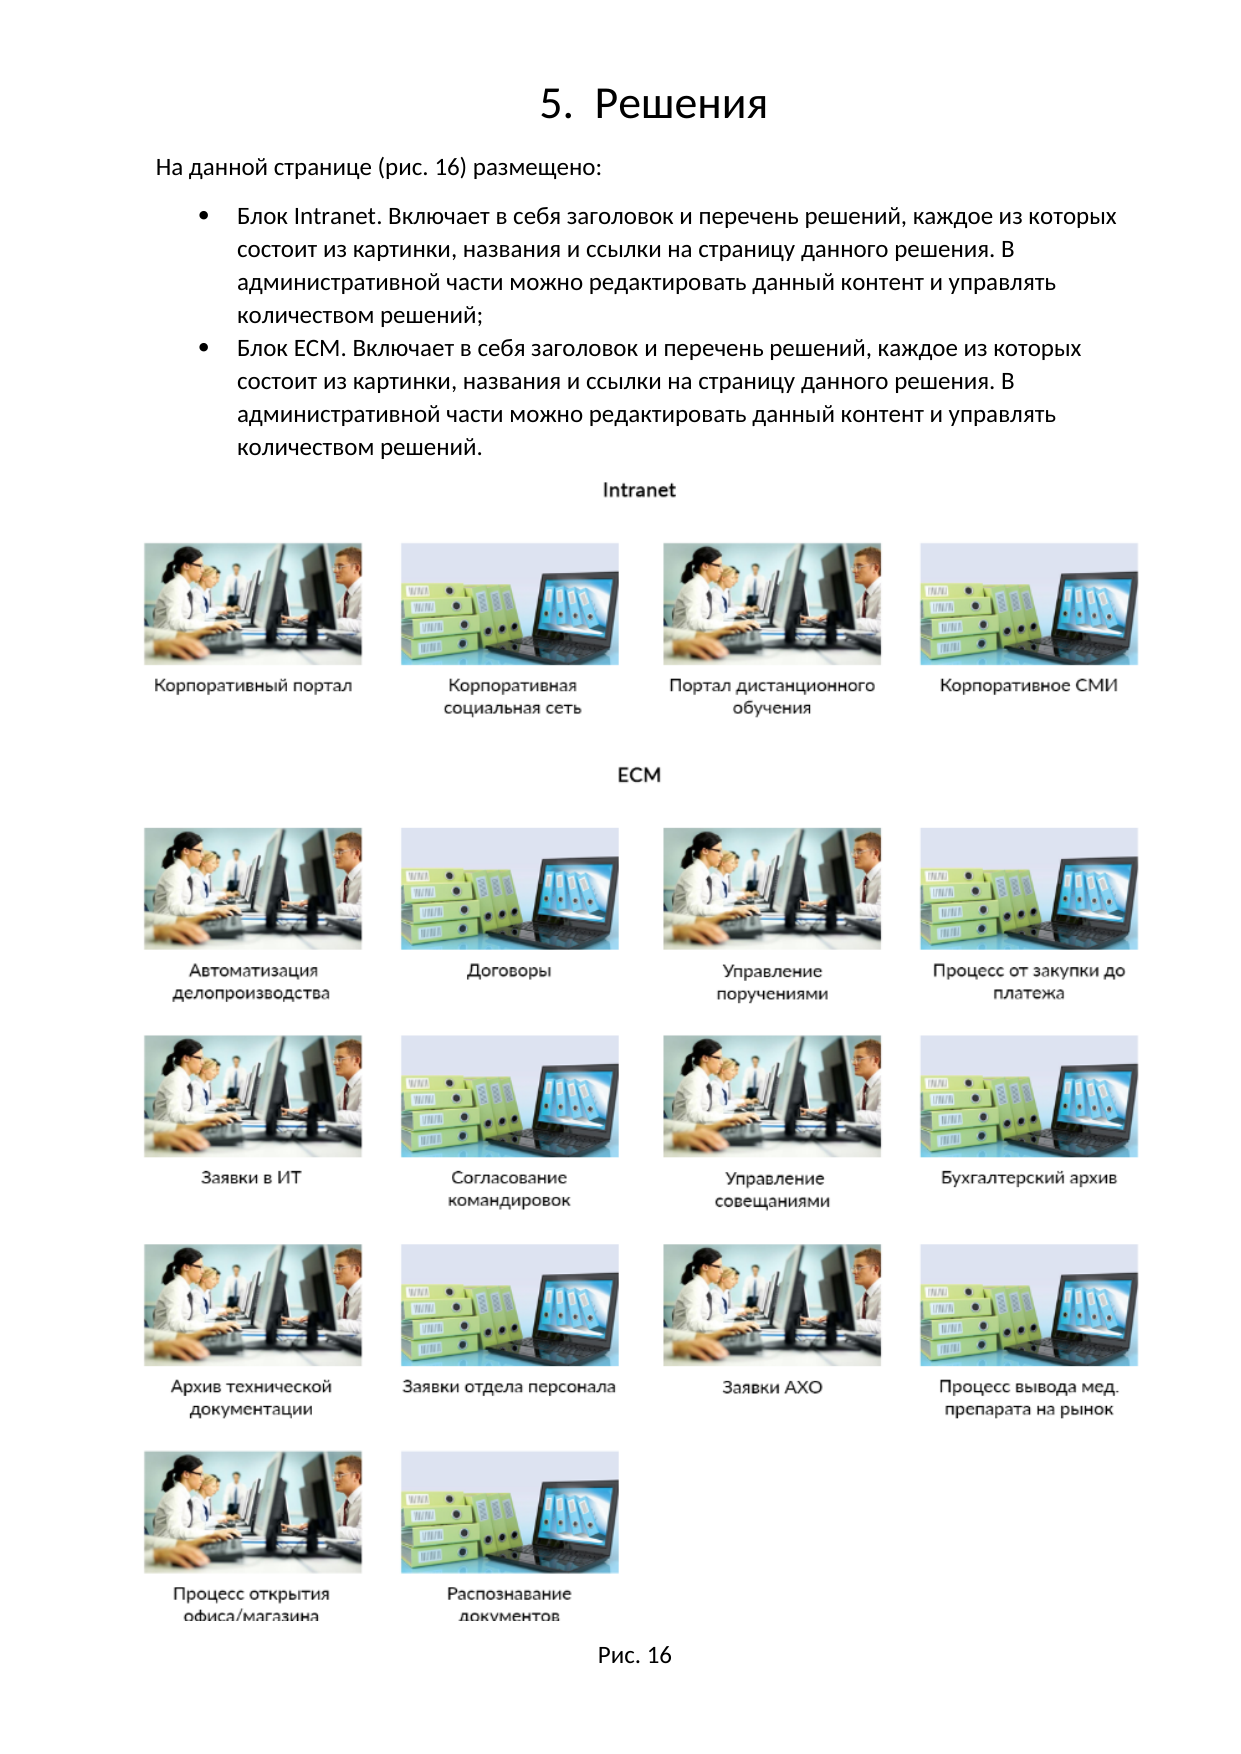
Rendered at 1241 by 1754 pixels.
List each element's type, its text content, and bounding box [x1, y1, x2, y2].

text Рис. 16 [118, 1640, 1152, 1670]
text 5. Решения [156, 74, 1152, 130]
list Блок ECM. Включает в себя заголовок и перечень решений, каждое из которых состоит из картинки, названия и ссылки на страницу данного решения. В административной части можно редактировать данный контент и управлять количеством решений. [199, 332, 1152, 461]
list Блок Intranet. Включает в себя заголовок и перечень решений, каждое из которых состоит из картинки, названия и ссылки на страницу данного решения. В административной части можно редактировать данный контент и управлять количеством решений; [199, 200, 1152, 330]
text На данной странице (рис. 16) размещено: [156, 151, 1152, 181]
picture [118, 480, 1152, 1621]
